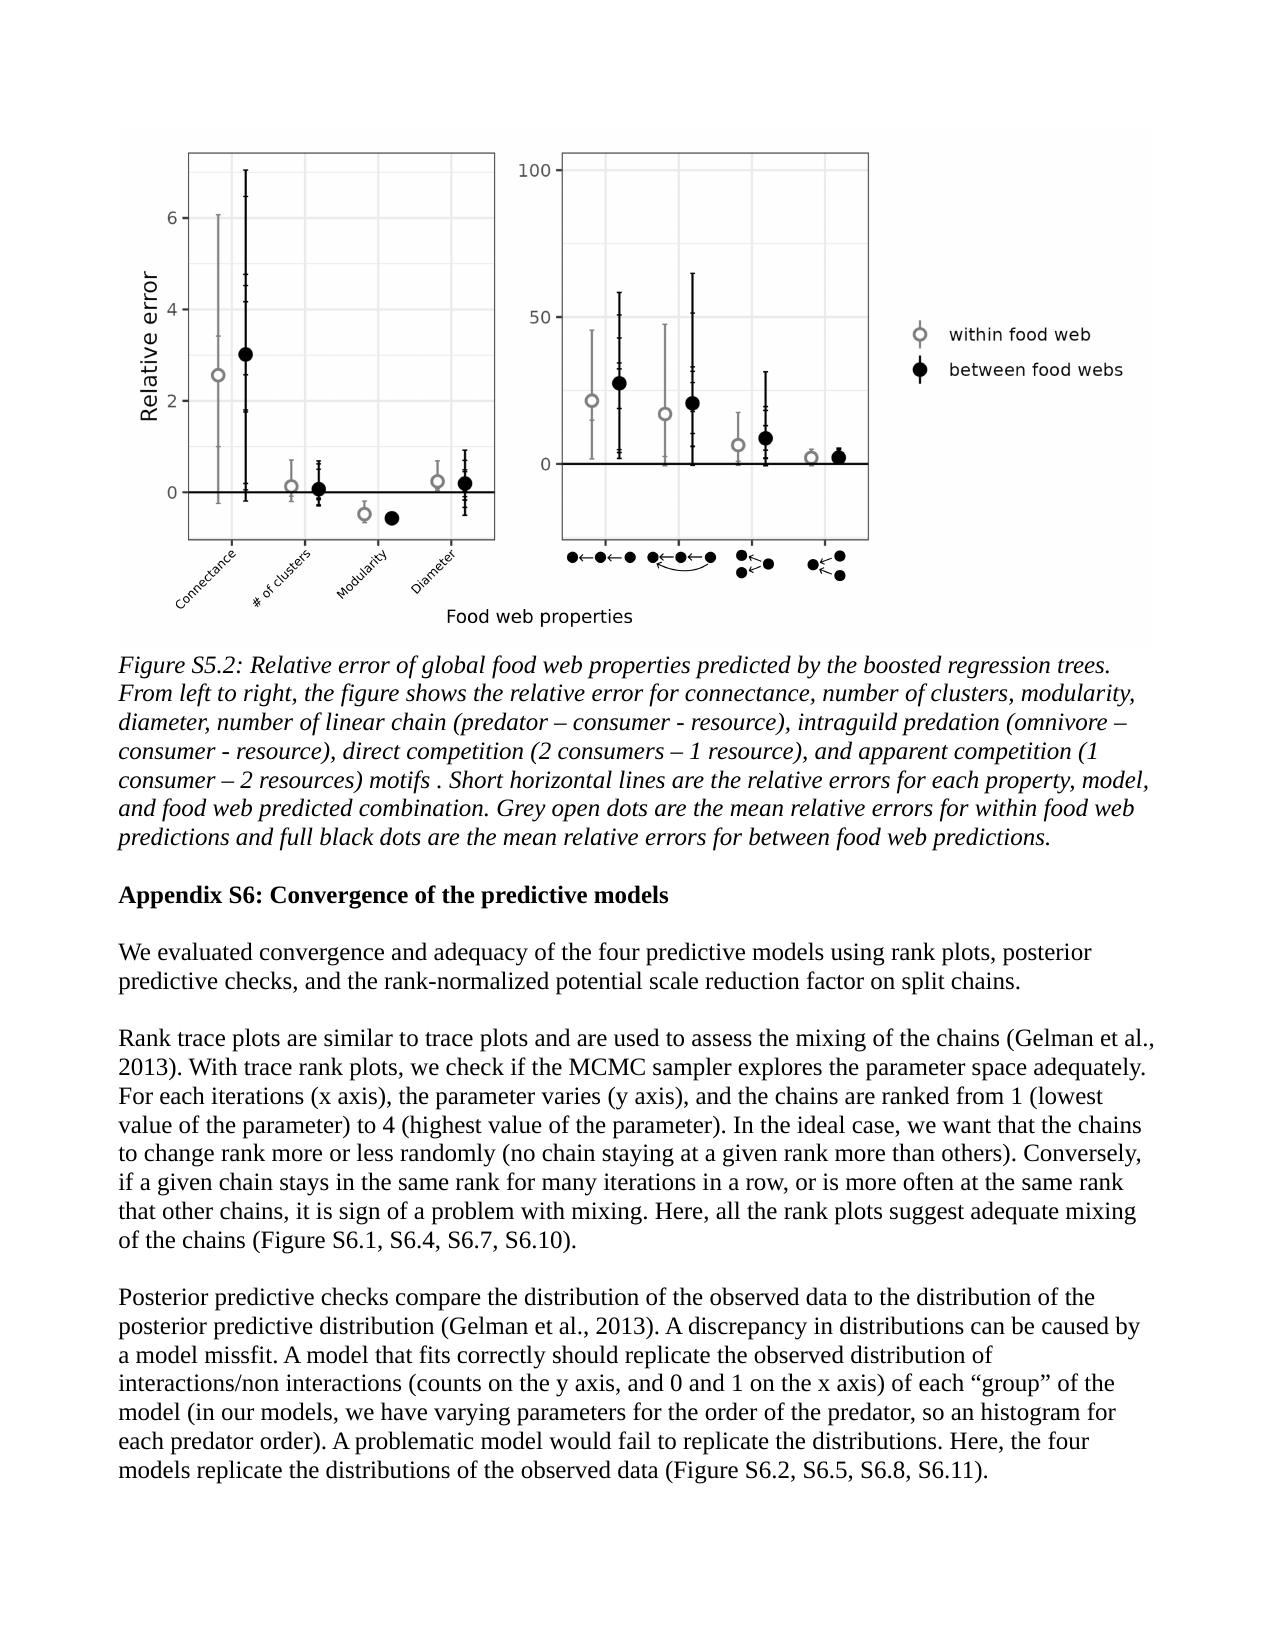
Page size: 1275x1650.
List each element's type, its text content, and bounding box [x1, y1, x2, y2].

picture [118, 130, 1157, 650]
text We evaluated convergence and adequacy of the four predictive models using rank plots, posterior predictive checks, and the rank-normalized potential scale reduction factor on split chains. [118, 937, 1157, 995]
text Rank trace plots are similar to trace plots and are used to assess the mixing of the chains (Gelman et al., 2013). With trace rank plots, we check if the MCMC sampler explores the parameter space adequately. For each iterations (x axis), the parameter varies (y axis), and the chains are ranked from 1 (lowest value of the parameter) to 4 (highest value of the parameter). In the ideal case, we want that the chains to change rank more or less randomly (no chain staying at a given rank more than others). Conversely, if a given chain stays in the same rank for many iterations in a row, or is more often at the same rank that other chains, it is sign of a problem with mixing. Here, all the rank plots suggest adequate mixing of the chains (Figure S6.1, S6.4, S6.7, S6.10). [118, 1023, 1157, 1253]
text Posterior predictive checks compare the distribution of the observed data to the distribution of the posterior predictive distribution (Gelman et al., 2013). A discrepancy in distributions can be caused by a model missfit. A model that fits correctly should replicate the observed distribution of interactions/non interactions (counts on the y axis, and 0 and 1 on the x axis) of each “group” of the model (in our models, we have varying parameters for the order of the predator, so an histogram for each predator order). A problematic model would fail to replicate the distributions. Here, the four models replicate the distributions of the observed data (Figure S6.2, S6.5, S6.8, S6.11). [118, 1282, 1157, 1483]
text Appendix S6: Convergence of the predictive models [118, 880, 1157, 908]
